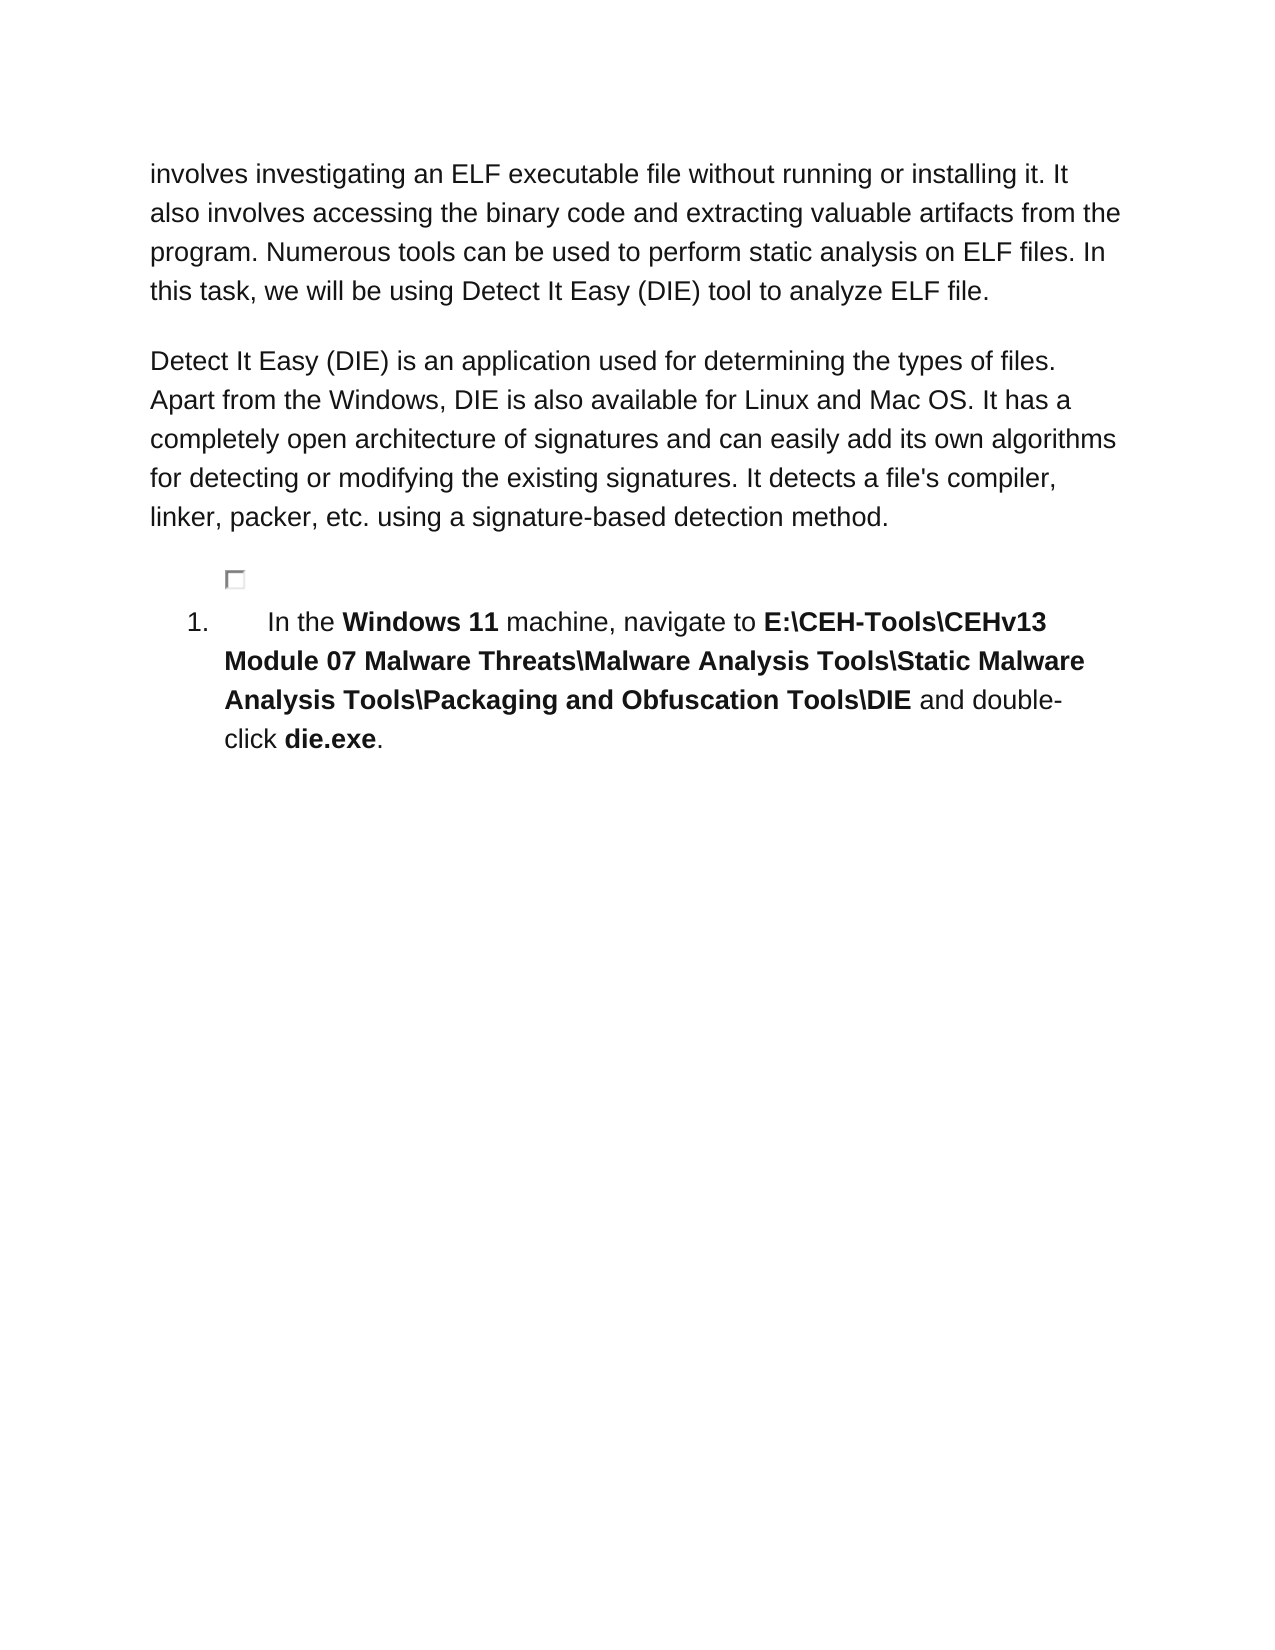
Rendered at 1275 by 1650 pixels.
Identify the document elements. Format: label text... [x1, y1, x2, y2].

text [150, 150, 1125, 306]
text Detect It Easy (DIE) is an application used for determining the types of files. Apart from the Windows, DIE is also available for Linux and Mac OS. It has a completely open architecture of signatures and can easily add its own algorithms for detecting or modifying the existing signatures. It detects a file's compiler, linker, packer, etc. using a signature-based detection method. [150, 337, 1125, 532]
list In the Windows 11 machine, navigate to E:\CEH-Tools\CEHv13 Module 07 Malware Threats\Malware Analysis Tools\Static Malware Analysis Tools\Packaging and Obfuscation Tools\DIE and double-click die.exe. [187, 563, 1094, 754]
